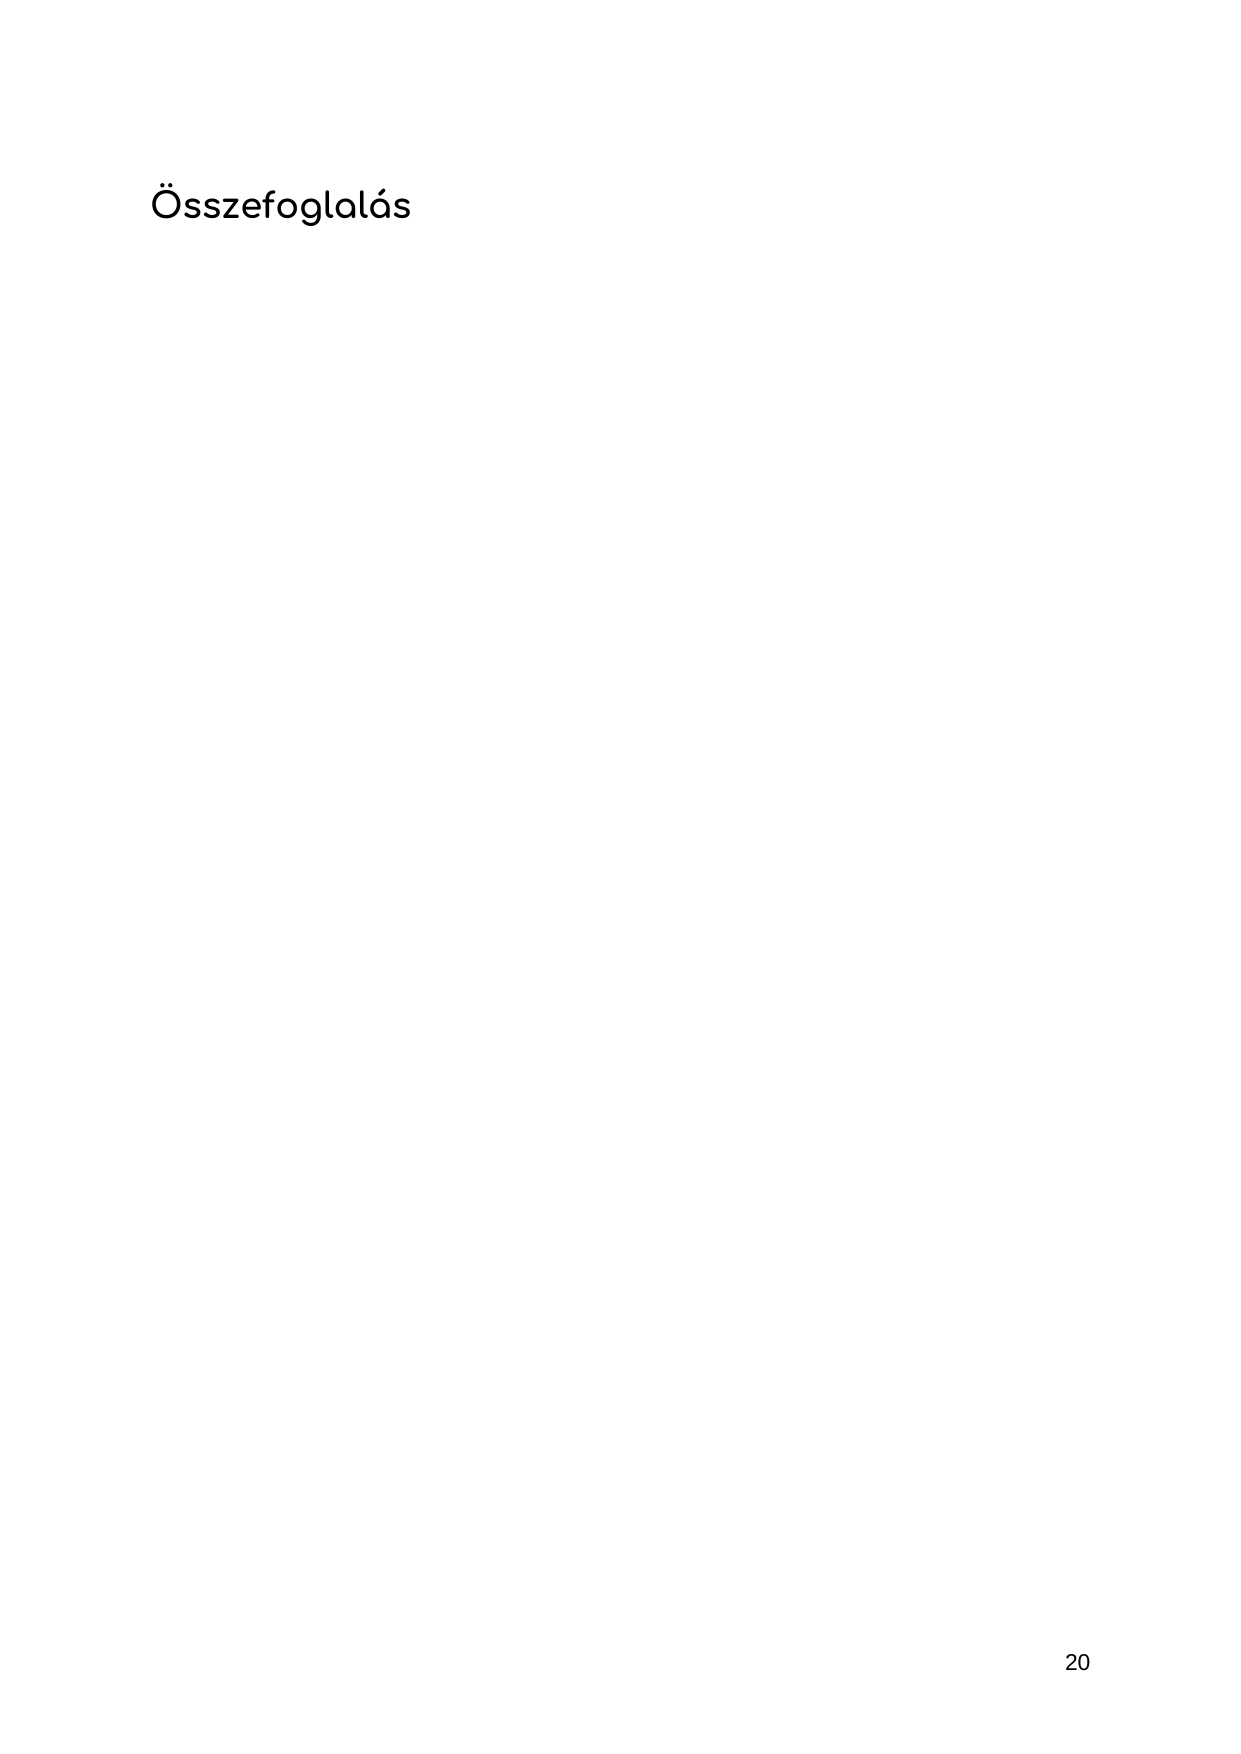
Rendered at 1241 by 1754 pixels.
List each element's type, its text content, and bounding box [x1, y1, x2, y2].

subtitle Összefoglalás [150, 187, 1090, 227]
